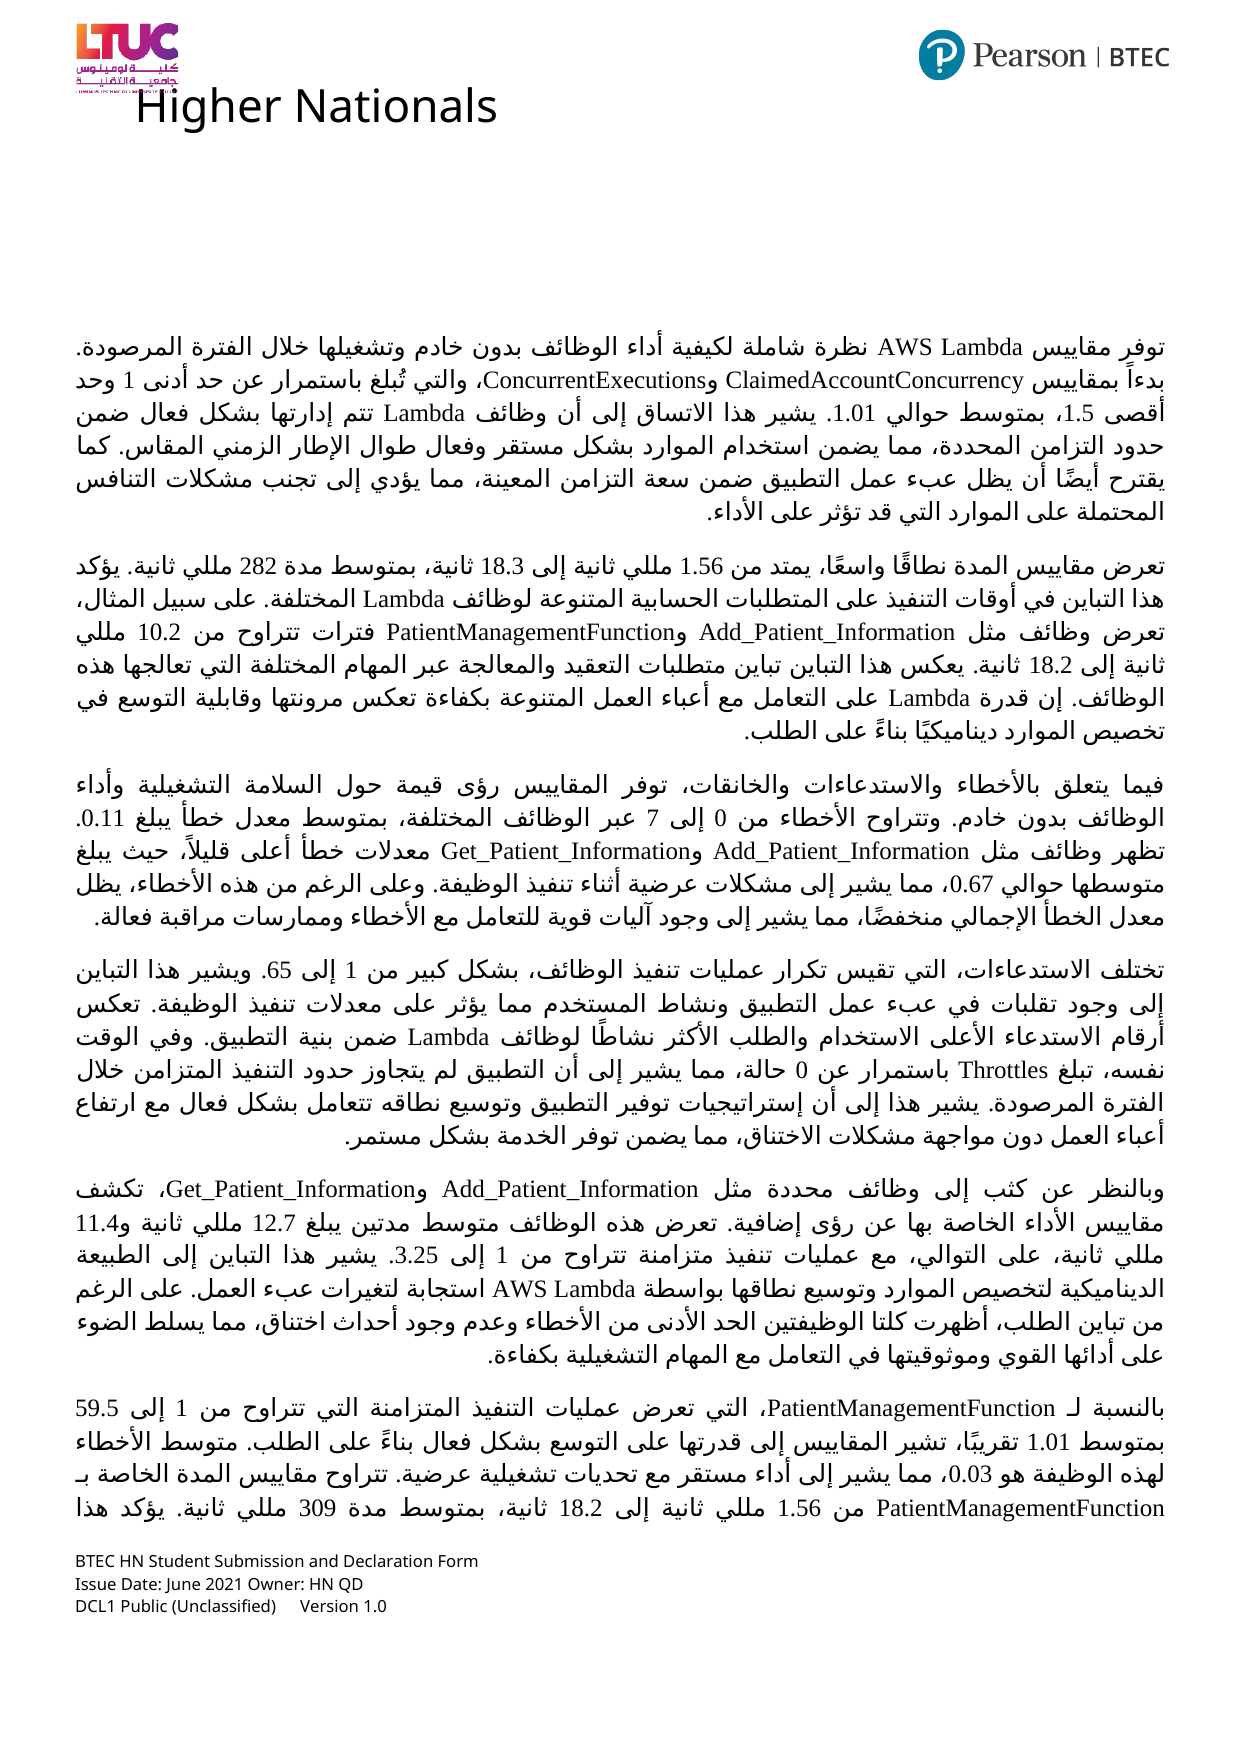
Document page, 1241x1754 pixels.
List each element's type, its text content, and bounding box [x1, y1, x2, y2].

text تعرض مقاييس المدة نطاقًا واسعًا، يمتد من 1.56 مللي ثانية إلى 18.3 ثانية، بمتوسط ​​مدة 282 مللي ثانية. يؤكد هذا التباين في أوقات التنفيذ على المتطلبات الحسابية المتنوعة لوظائف Lambda المختلفة. على سبيل المثال، تعرض وظائف مثل Add_Patient_Information وPatientManagementFunction فترات تتراوح من 10.2 مللي ثانية إلى 18.2 ثانية. يعكس هذا التباين تباين متطلبات التعقيد والمعالجة عبر المهام المختلفة التي تعالجها هذه الوظائف. إن قدرة Lambda على التعامل مع أعباء العمل المتنوعة بكفاءة تعكس مرونتها وقابلية التوسع في تخصيص الموارد ديناميكيًا بناءً على الطلب. [75, 551, 1165, 744]
picture [914, 22, 1172, 86]
text فيما يتعلق بالأخطاء والاستدعاءات والخانقات، توفر المقاييس رؤى قيمة حول السلامة التشغيلية وأداء الوظائف بدون خادم. وتتراوح الأخطاء من 0 إلى 7 عبر الوظائف المختلفة، بمتوسط ​​معدل خطأ يبلغ 0.11. تظهر وظائف مثل Add_Patient_Information وGet_Patient_Information معدلات خطأ أعلى قليلاً، حيث يبلغ متوسطها حوالي 0.67، مما يشير إلى مشكلات عرضية أثناء تنفيذ الوظيفة. وعلى الرغم من هذه الأخطاء، يظل معدل الخطأ الإجمالي منخفضًا، مما يشير إلى وجود آليات قوية للتعامل مع الأخطاء وممارسات مراقبة فعالة. [75, 770, 1165, 931]
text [75, 1393, 1165, 1521]
text توفر مقاييس AWS Lambda نظرة شاملة لكيفية أداء الوظائف بدون خادم وتشغيلها خلال الفترة المرصودة. بدءاً بمقاييس ClaimedAccountConcurrency وConcurrentExecutions، والتي تُبلغ باستمرار عن حد أدنى 1 وحد أقصى 1.5، بمتوسط ​​حوالي 1.01. يشير هذا الاتساق إلى أن وظائف Lambda تتم إدارتها بشكل فعال ضمن حدود التزامن المحددة، مما يضمن استخدام الموارد بشكل مستقر وفعال طوال الإطار الزمني المقاس. كما يقترح أيضًا أن يظل عبء عمل التطبيق ضمن سعة التزامن المعينة، مما يؤدي إلى تجنب مشكلات التنافس المحتملة على الموارد التي قد تؤثر على الأداء. [75, 332, 1165, 526]
picture [75, 22, 179, 91]
text وبالنظر عن كثب إلى وظائف محددة مثل Add_Patient_Information وGet_Patient_Information، تكشف مقاييس الأداء الخاصة بها عن رؤى إضافية. تعرض هذه الوظائف متوسط ​​مدتين يبلغ 12.7 مللي ثانية و11.4 مللي ثانية، على التوالي، مع عمليات تنفيذ متزامنة تتراوح من 1 إلى 3.25. يشير هذا التباين إلى الطبيعة الديناميكية لتخصيص الموارد وتوسيع نطاقها بواسطة AWS Lambda استجابة لتغيرات عبء العمل. على الرغم من تباين الطلب، أظهرت كلتا الوظيفتين الحد الأدنى من الأخطاء وعدم وجود أحداث اختناق، مما يسلط الضوء على أدائها القوي وموثوقيتها في التعامل مع المهام التشغيلية بكفاءة. [75, 1174, 1165, 1368]
text تختلف الاستدعاءات، التي تقيس تكرار عمليات تنفيذ الوظائف، بشكل كبير من 1 إلى 65. ويشير هذا التباين إلى وجود تقلبات في عبء عمل التطبيق ونشاط المستخدم مما يؤثر على معدلات تنفيذ الوظيفة. تعكس أرقام الاستدعاء الأعلى الاستخدام والطلب الأكثر نشاطًا لوظائف Lambda ضمن بنية التطبيق. وفي الوقت نفسه، تبلغ Throttles باستمرار عن 0 حالة، مما يشير إلى أن التطبيق لم يتجاوز حدود التنفيذ المتزامن خلال الفترة المرصودة. يشير هذا إلى أن إستراتيجيات توفير التطبيق وتوسيع نطاقه تتعامل بشكل فعال مع ارتفاع أعباء العمل دون مواجهة مشكلات الاختناق، مما يضمن توفر الخدمة بشكل مستمر. [75, 956, 1165, 1149]
